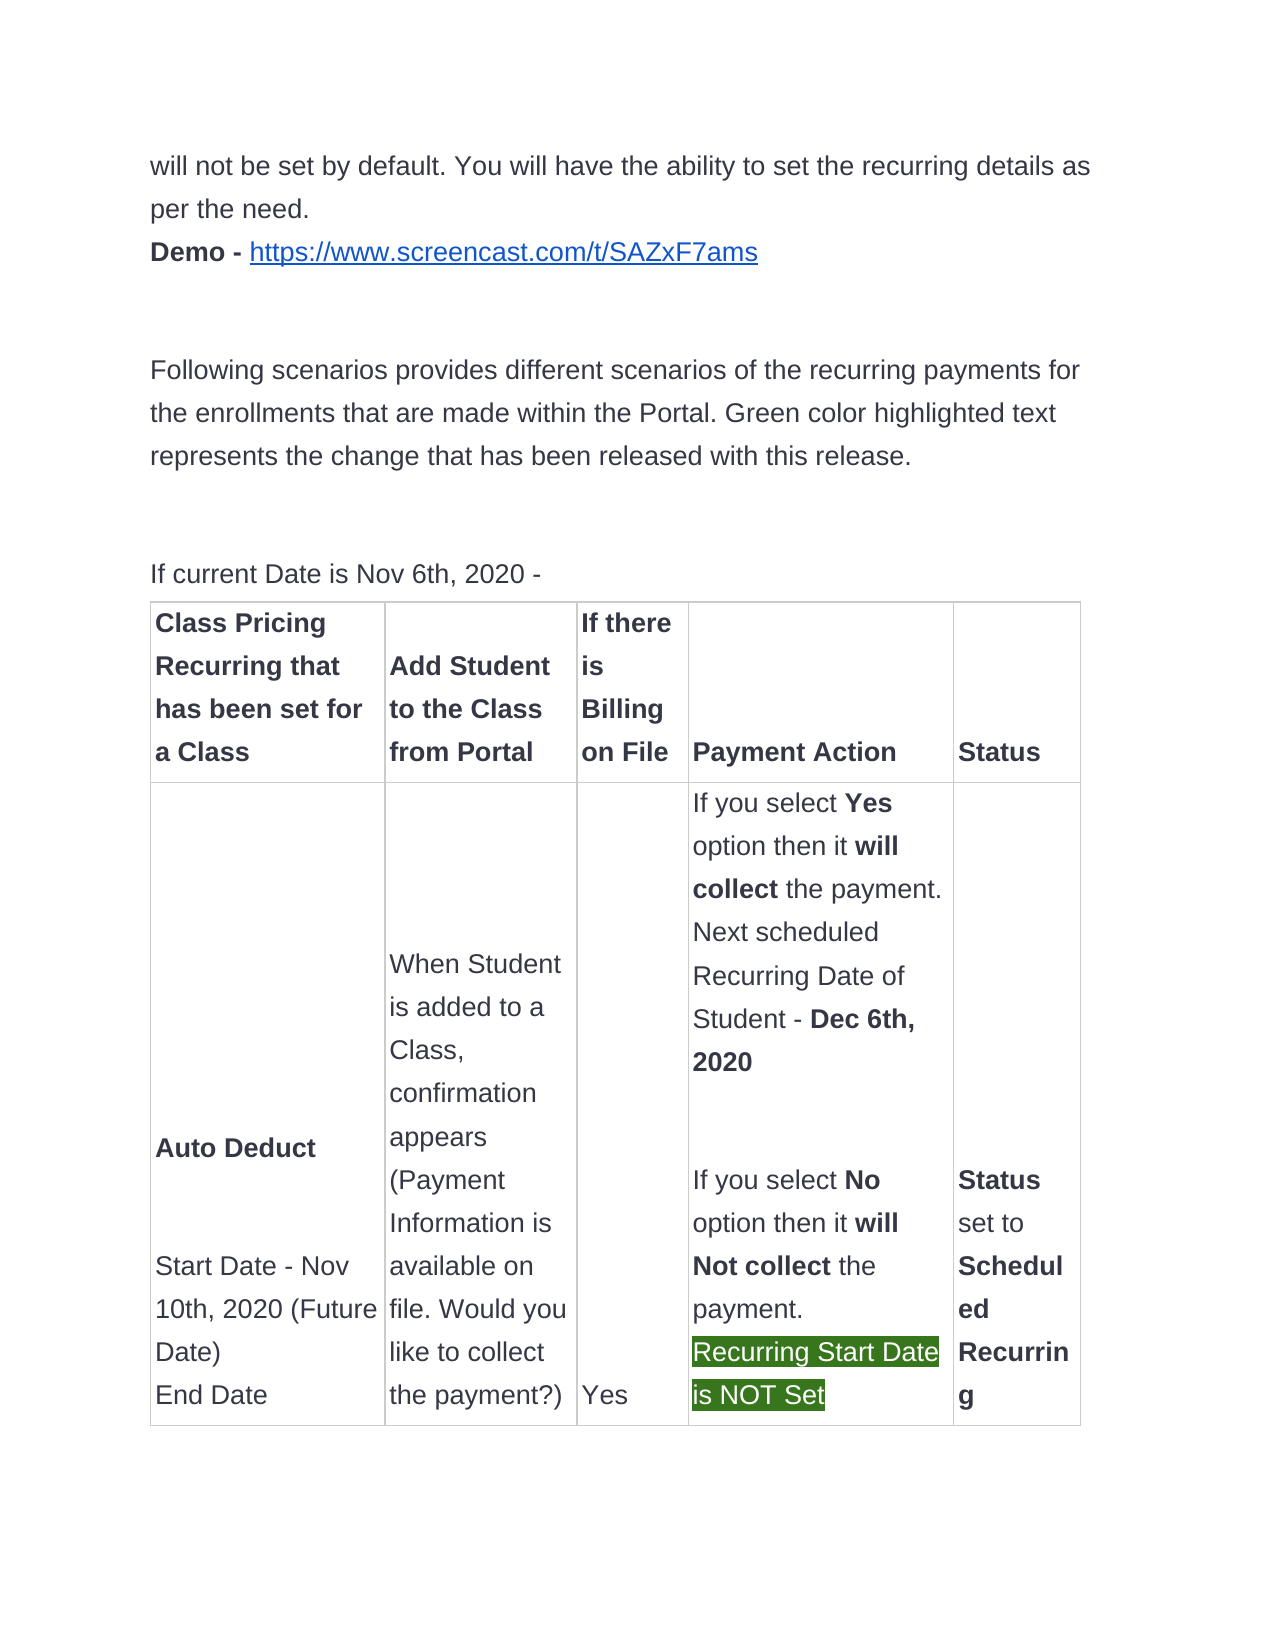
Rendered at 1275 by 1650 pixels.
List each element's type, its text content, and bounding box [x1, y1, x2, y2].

table_cell When Student is added to a Class, confirmation appears (Payment Information is available on file. Would you like to collect the payment?) [386, 783, 576, 1425]
table_header Add Student to the Class from Portal [386, 603, 576, 782]
table_cell If you select Yes option then it will collect the payment. Next scheduled Recurring Date of Student - Dec 6th, 2020 If you select No option then it will Not collect the payment. Recurring Start Date is NOT Set [689, 783, 953, 1425]
table_header Payment Action [689, 603, 953, 782]
table_header Status [954, 603, 1080, 782]
table_cell Yes [578, 783, 688, 1425]
table_header Class Pricing Recurring that has been set for a Class [151, 603, 384, 782]
table_header If there is Billing on File [578, 603, 688, 782]
text Following scenarios provides different scenarios of the recurring payments for the enrollments that are made within the Portal. Green color highlighted text represents the change that has been released with this release. [150, 354, 1125, 472]
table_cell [151, 783, 384, 1425]
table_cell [954, 783, 1080, 1425]
text If current Date is Nov 6th, 2020 - [150, 558, 1125, 589]
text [150, 150, 1125, 224]
text Demo - https://www.screencast.com/t/SAZxF7ams [150, 236, 1125, 267]
